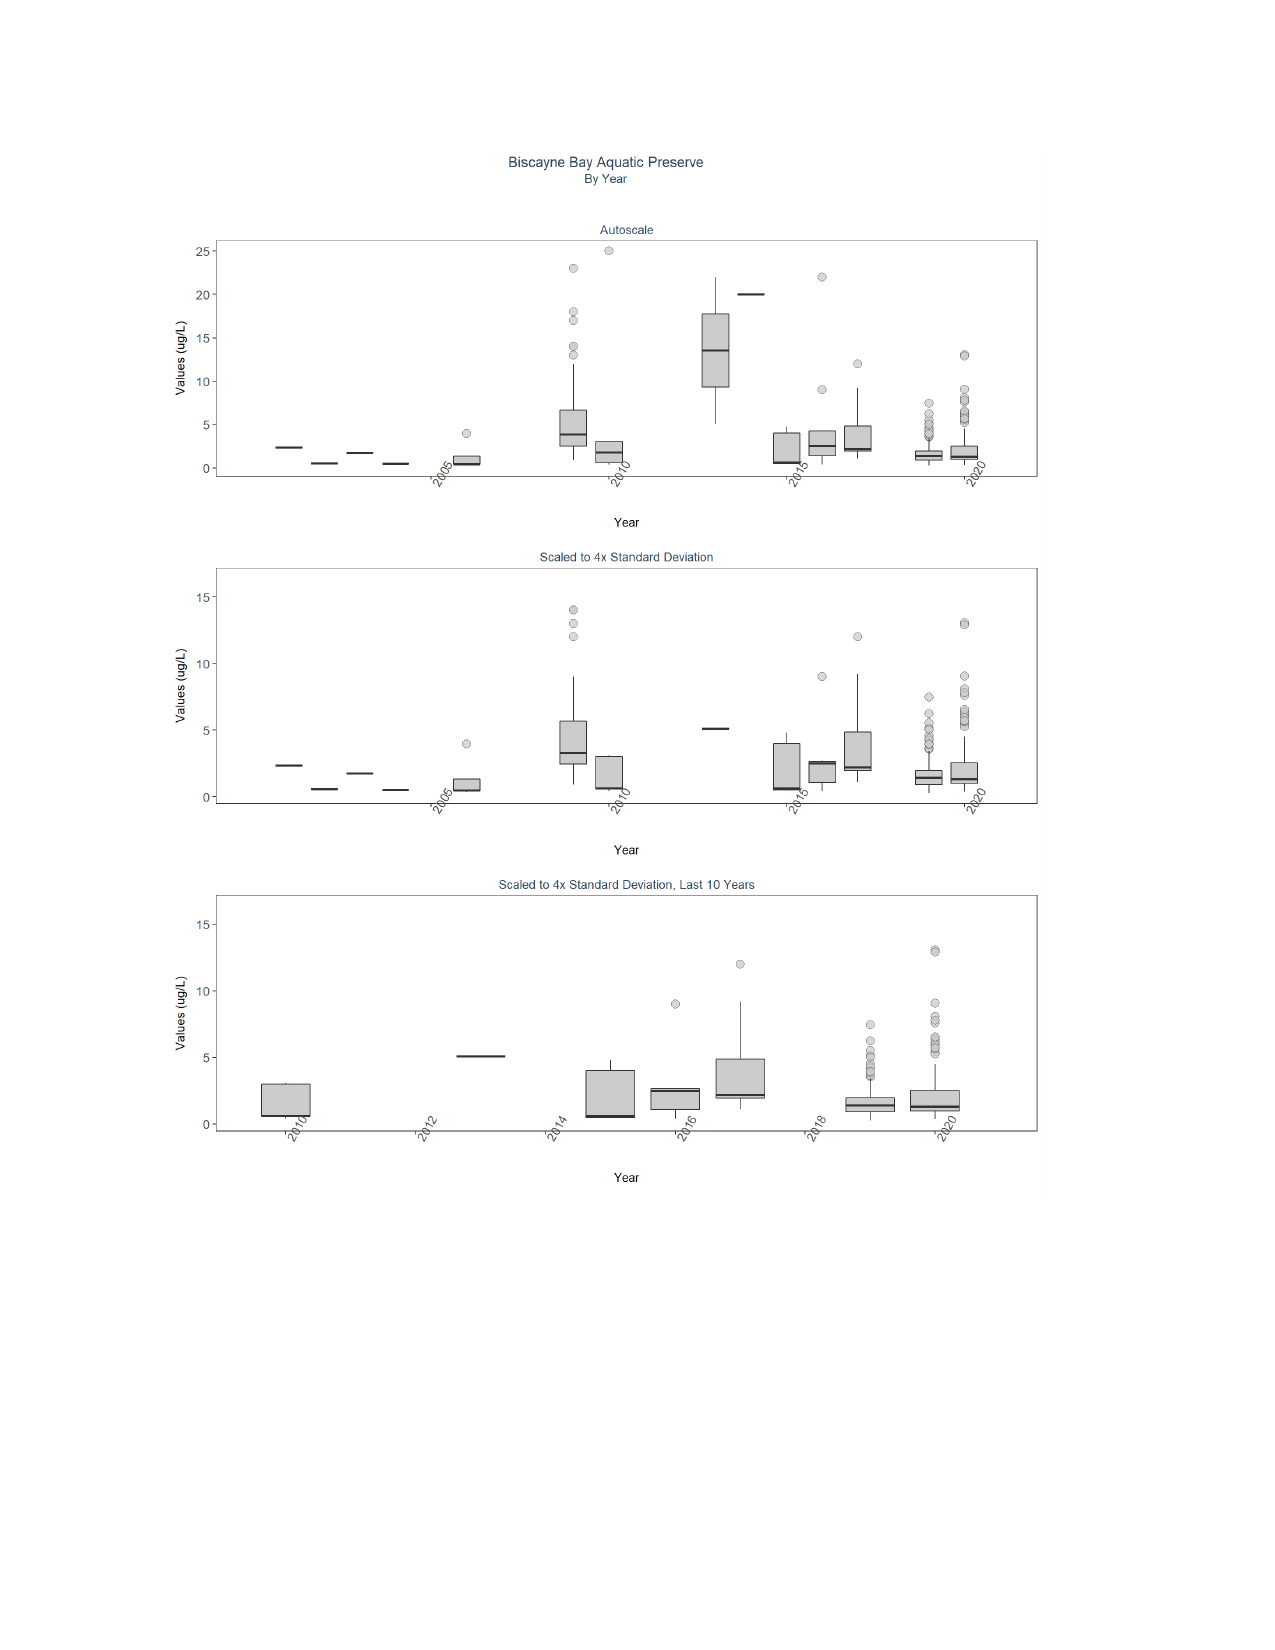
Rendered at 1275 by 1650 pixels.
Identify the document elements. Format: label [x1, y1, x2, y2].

picture [168, 150, 1044, 1200]
